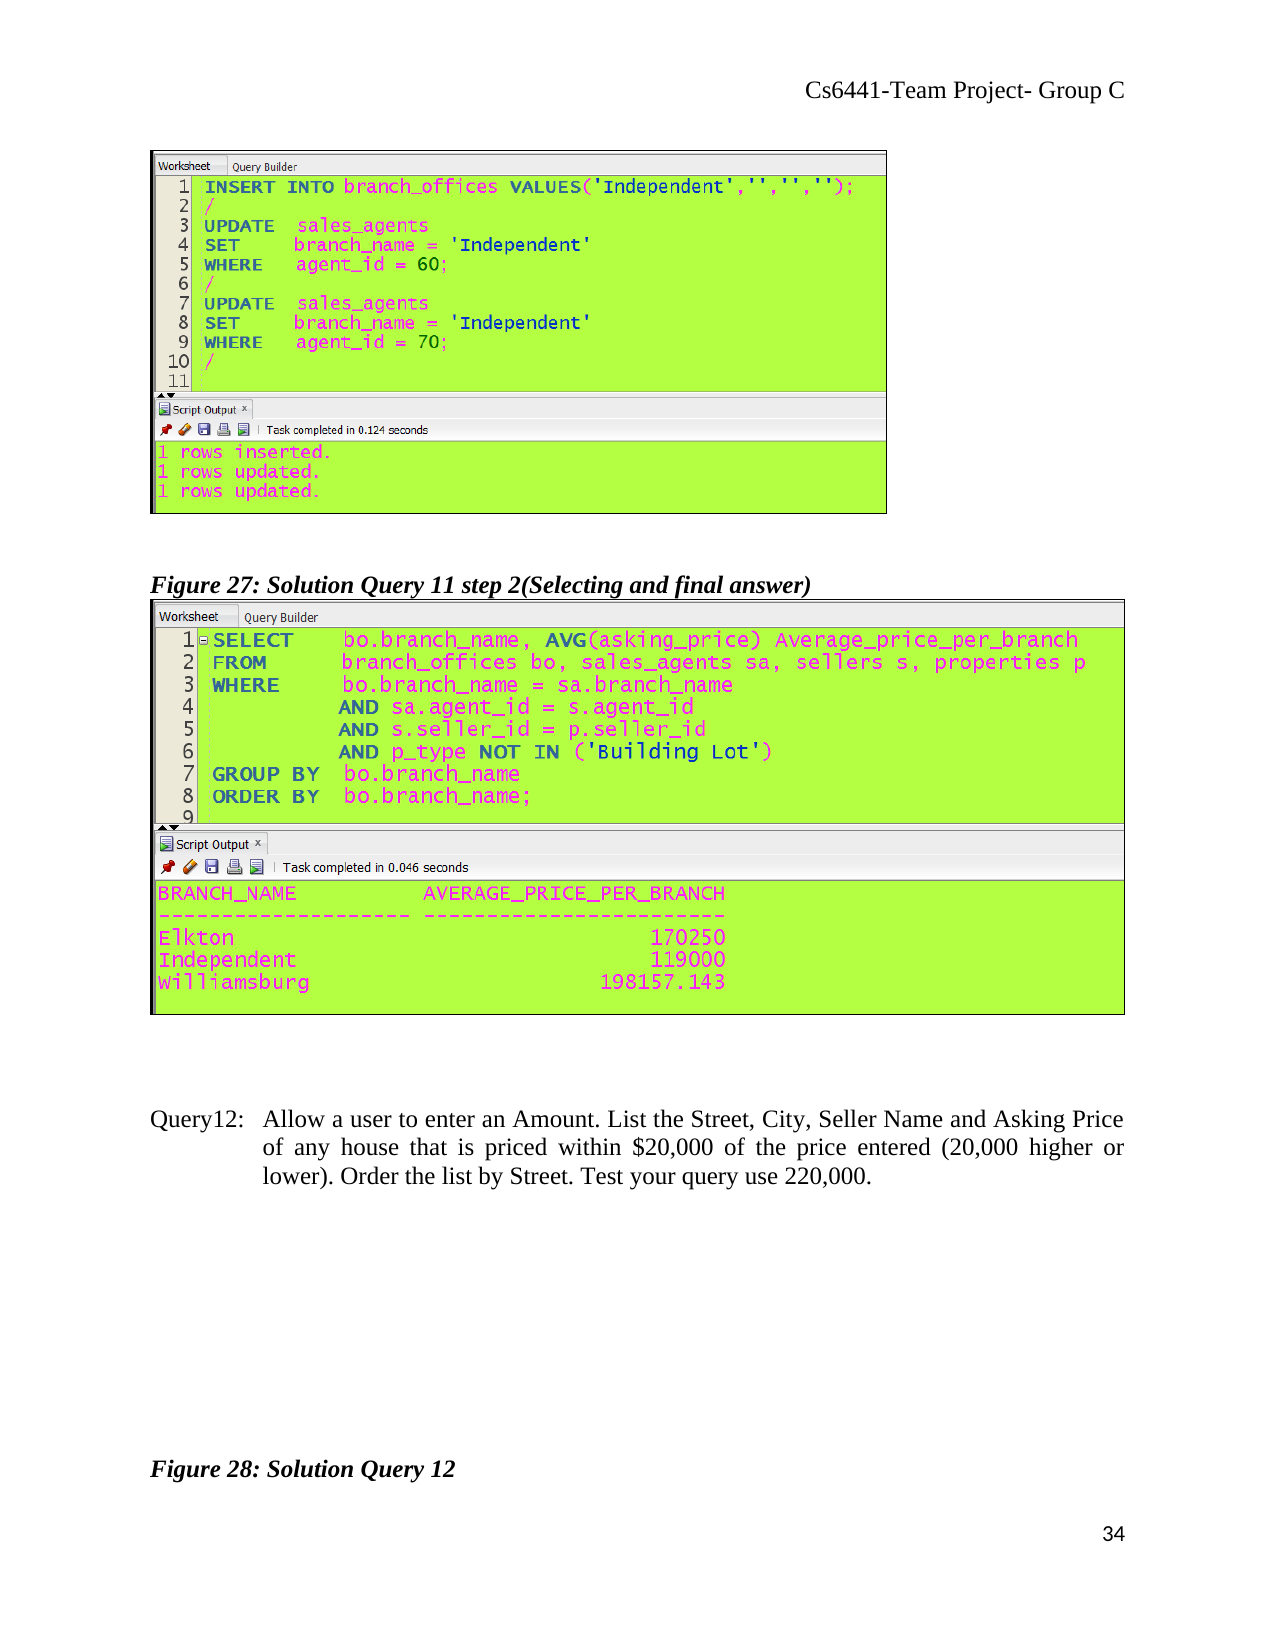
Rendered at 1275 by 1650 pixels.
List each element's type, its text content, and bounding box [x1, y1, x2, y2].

picture [151, 600, 1124, 1014]
text Figure 27: Solution Query 11 step 2(Selecting and final answer) [150, 570, 1125, 599]
picture [151, 151, 886, 513]
text Figure 28: Solution Query 12 [150, 1454, 1125, 1482]
text Query12: Allow a user to enter an Amount. List the Street, City, Seller Name and Asking Price of any house that is priced within $20,000 of the price entered (20,000 higher or lower). Order the list by Street. Test your query use 220,000. [150, 1104, 1125, 1190]
